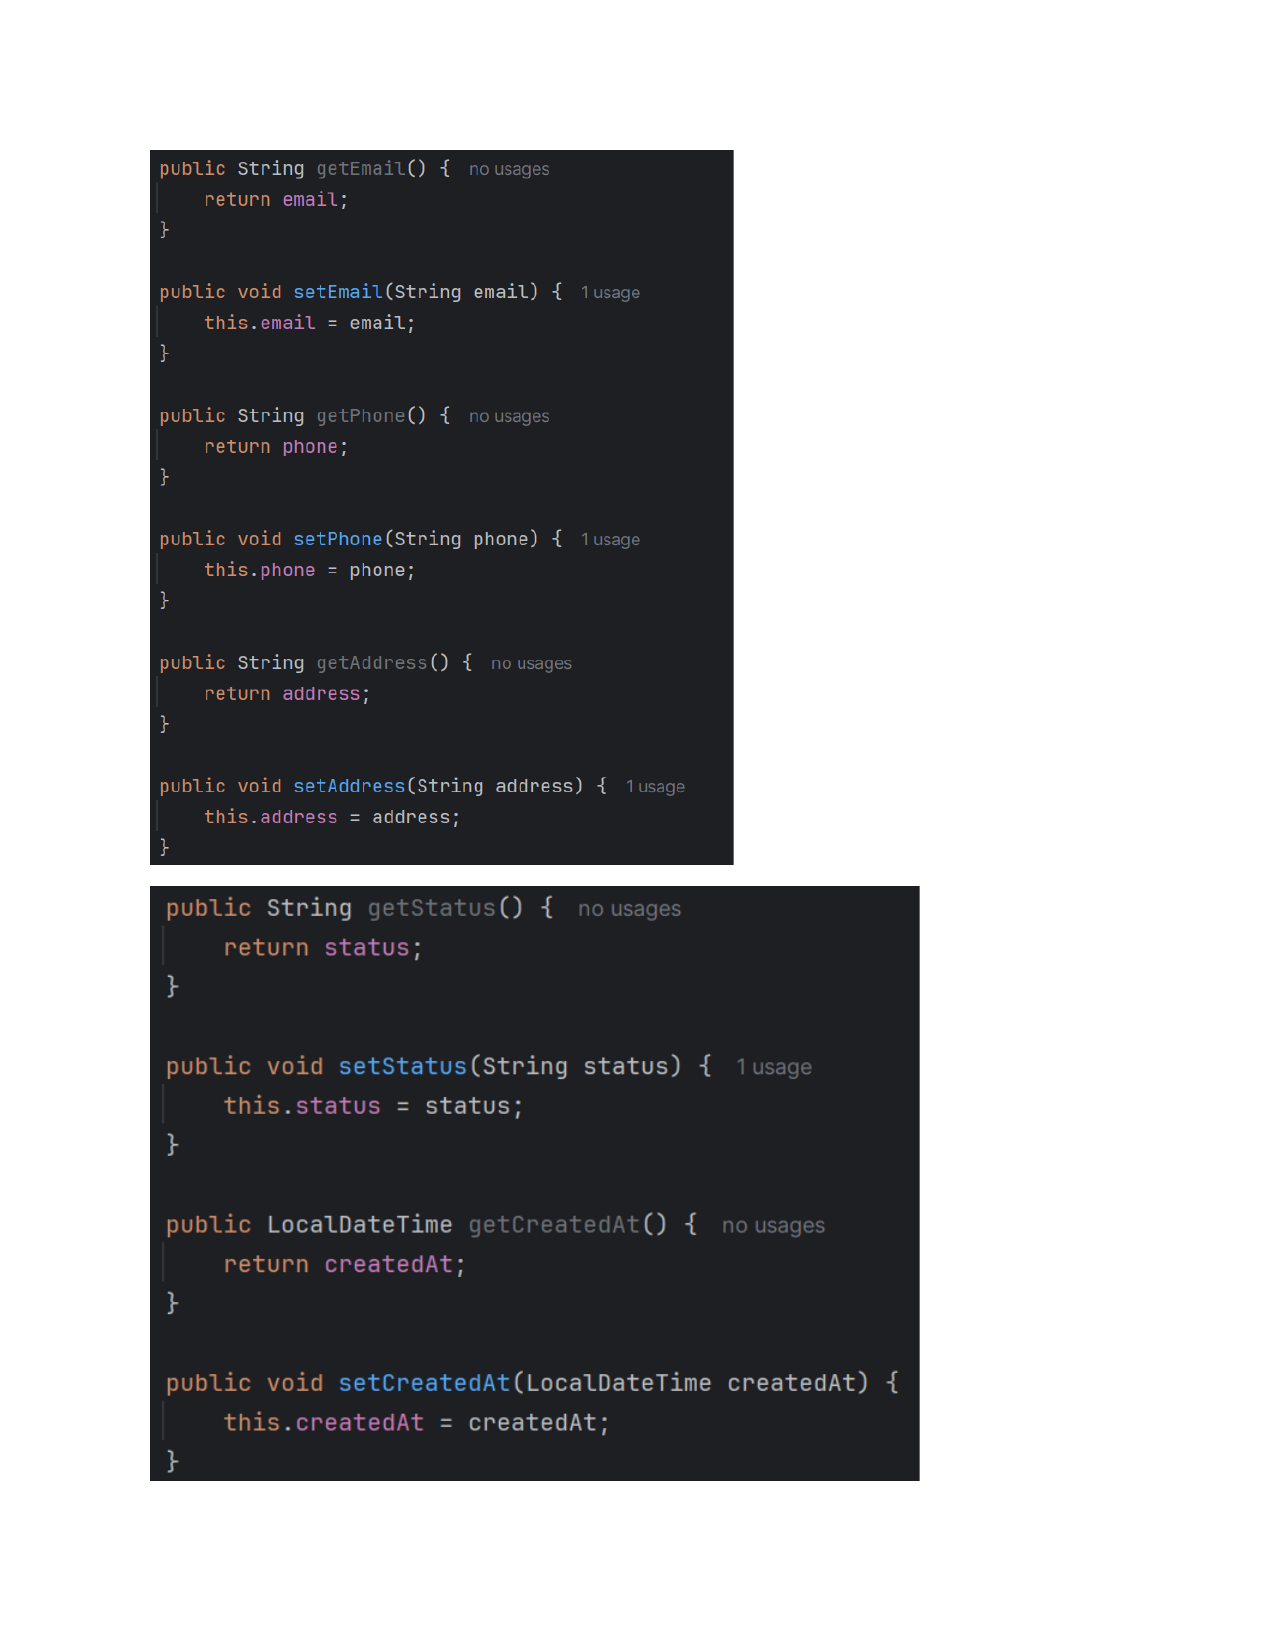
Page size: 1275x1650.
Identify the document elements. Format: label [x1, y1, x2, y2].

picture [150, 150, 734, 865]
picture [150, 886, 920, 1481]
